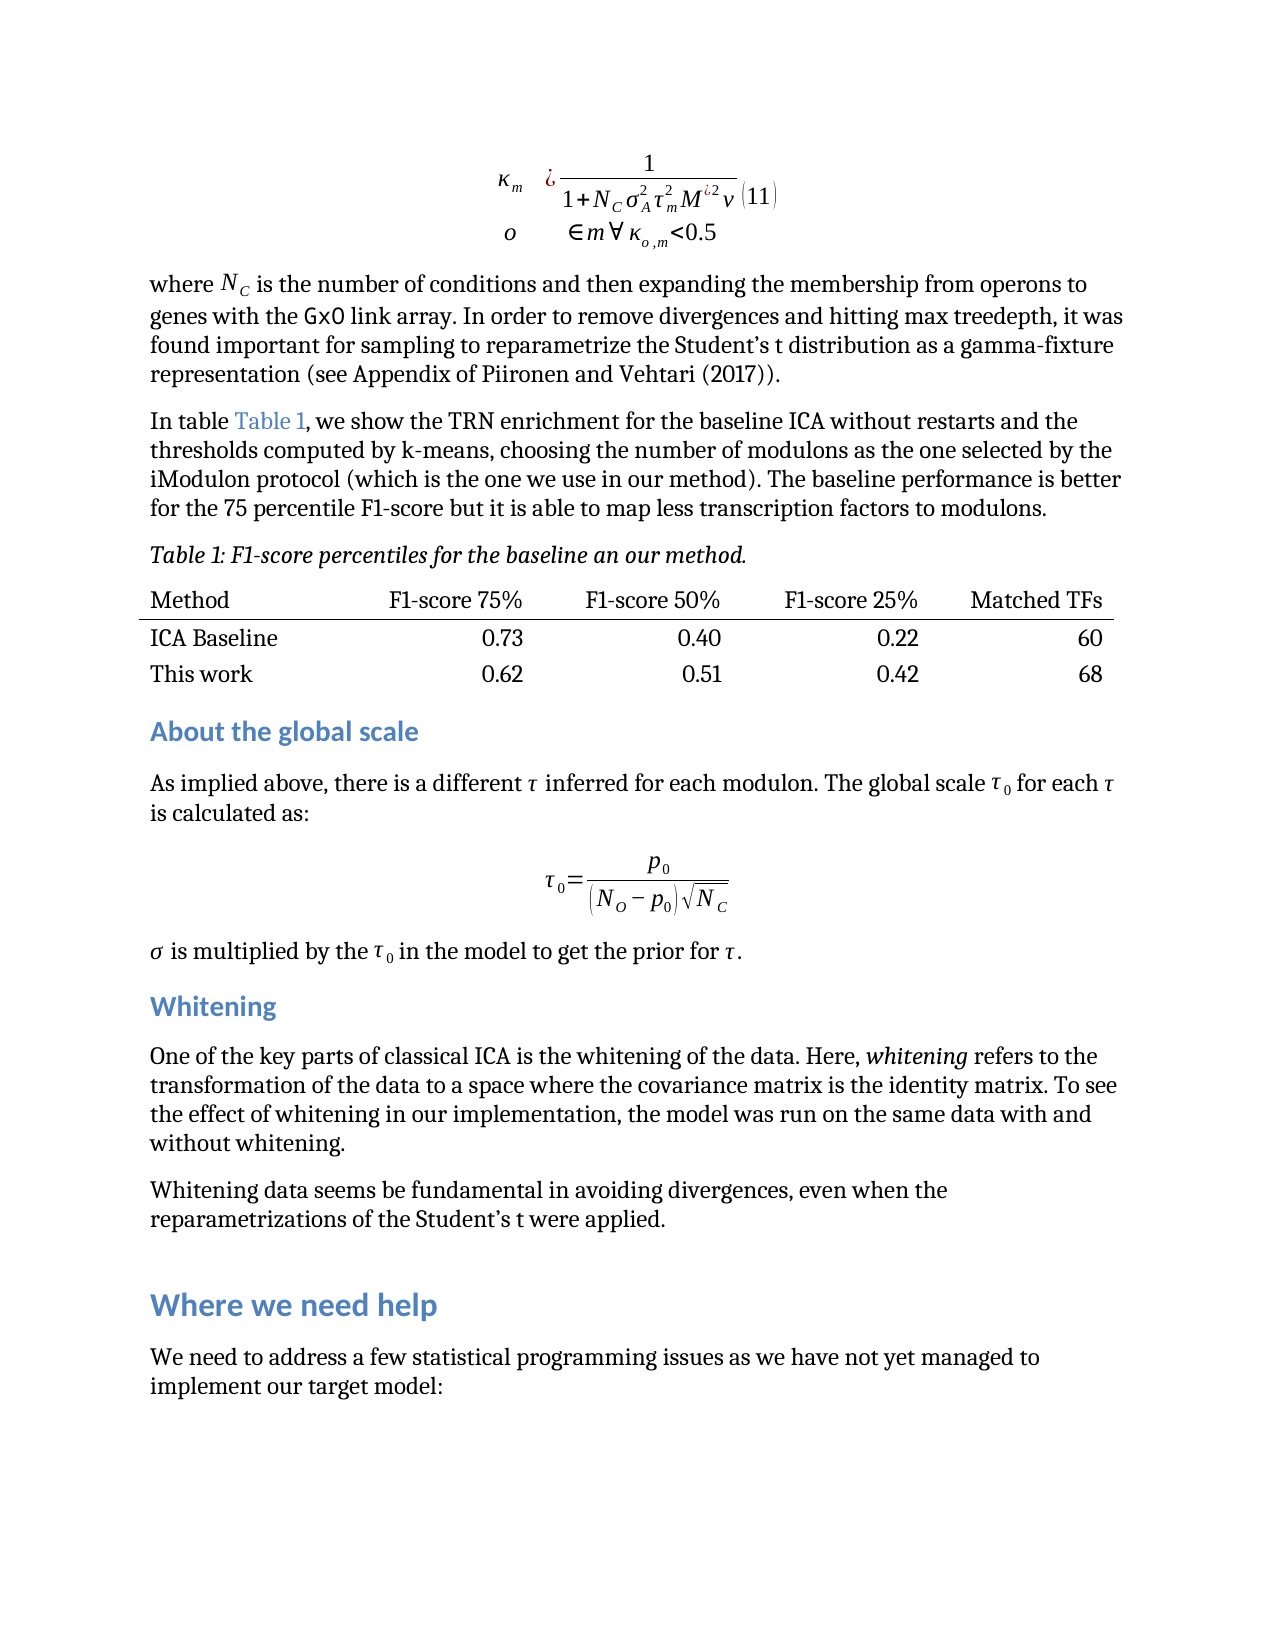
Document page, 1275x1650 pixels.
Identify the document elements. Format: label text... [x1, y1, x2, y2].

text We need to address a few statistical programming issues as we have not yet managed to implement our target model: [150, 1343, 1125, 1401]
subtitle Where we need help [150, 1283, 1125, 1324]
table_header F1-score 50% [534, 582, 732, 618]
text As implied above, there is a different inferred for each modulon. The global scale for each is calculated as: [150, 768, 1125, 828]
table_header Matched TFs [930, 582, 1114, 618]
text One of the key parts of classical ICA is the whitening of the data. Here, whitening refers to the transformation of the data to a space where the covariance matrix is the identity matrix. To see the effect of whitening in our implementation, the model was run on the same data with and without whitening. [150, 1042, 1125, 1157]
table_cell 0.62 [337, 656, 534, 693]
table_cell ICA Baseline [139, 620, 337, 656]
table_cell 0.42 [732, 656, 930, 693]
table_header F1-score 25% [732, 582, 930, 618]
text is multiplied by the in the model to get the prior for . [150, 936, 1125, 967]
text where is the number of conditions and then expanding the membership from operons to genes with the GxO link array. In order to remove divergences and hitting max treedepth, it was found important for sampling to reparametrize the Student’s t distribution as a gamma-fixture representation (see Appendix of Piironen and Vehtari (2017)). [150, 268, 1125, 388]
subtitle About the global scale [150, 713, 1125, 749]
text Table 1: F1-score percentiles for the baseline an our method. [150, 541, 1125, 570]
table_cell 0.51 [534, 656, 732, 693]
table_cell 0.73 [337, 620, 534, 656]
table_cell 60 [930, 620, 1114, 656]
text In table Table 1, we show the TRN enrichment for the baseline ICA without restarts and the thresholds computed by k-means, choosing the number of modulons as the one selected by the iModulon protocol (which is the one we use in our method). The baseline performance is better for the 75 percentile F1-score but it is able to map less transcription factors to modulons. [150, 407, 1125, 522]
table_header Method [139, 582, 337, 618]
table_header F1-score 75% [337, 582, 534, 618]
subtitle Whitening [150, 988, 1125, 1023]
table_cell 68 [930, 656, 1114, 693]
table_cell 0.22 [732, 620, 930, 656]
table_cell This work [139, 656, 337, 693]
table_cell 0.40 [534, 620, 732, 656]
text Whitening data seems be fundamental in avoiding divergences, even when the reparametrizations of the Student’s t were applied. [150, 1176, 1125, 1233]
